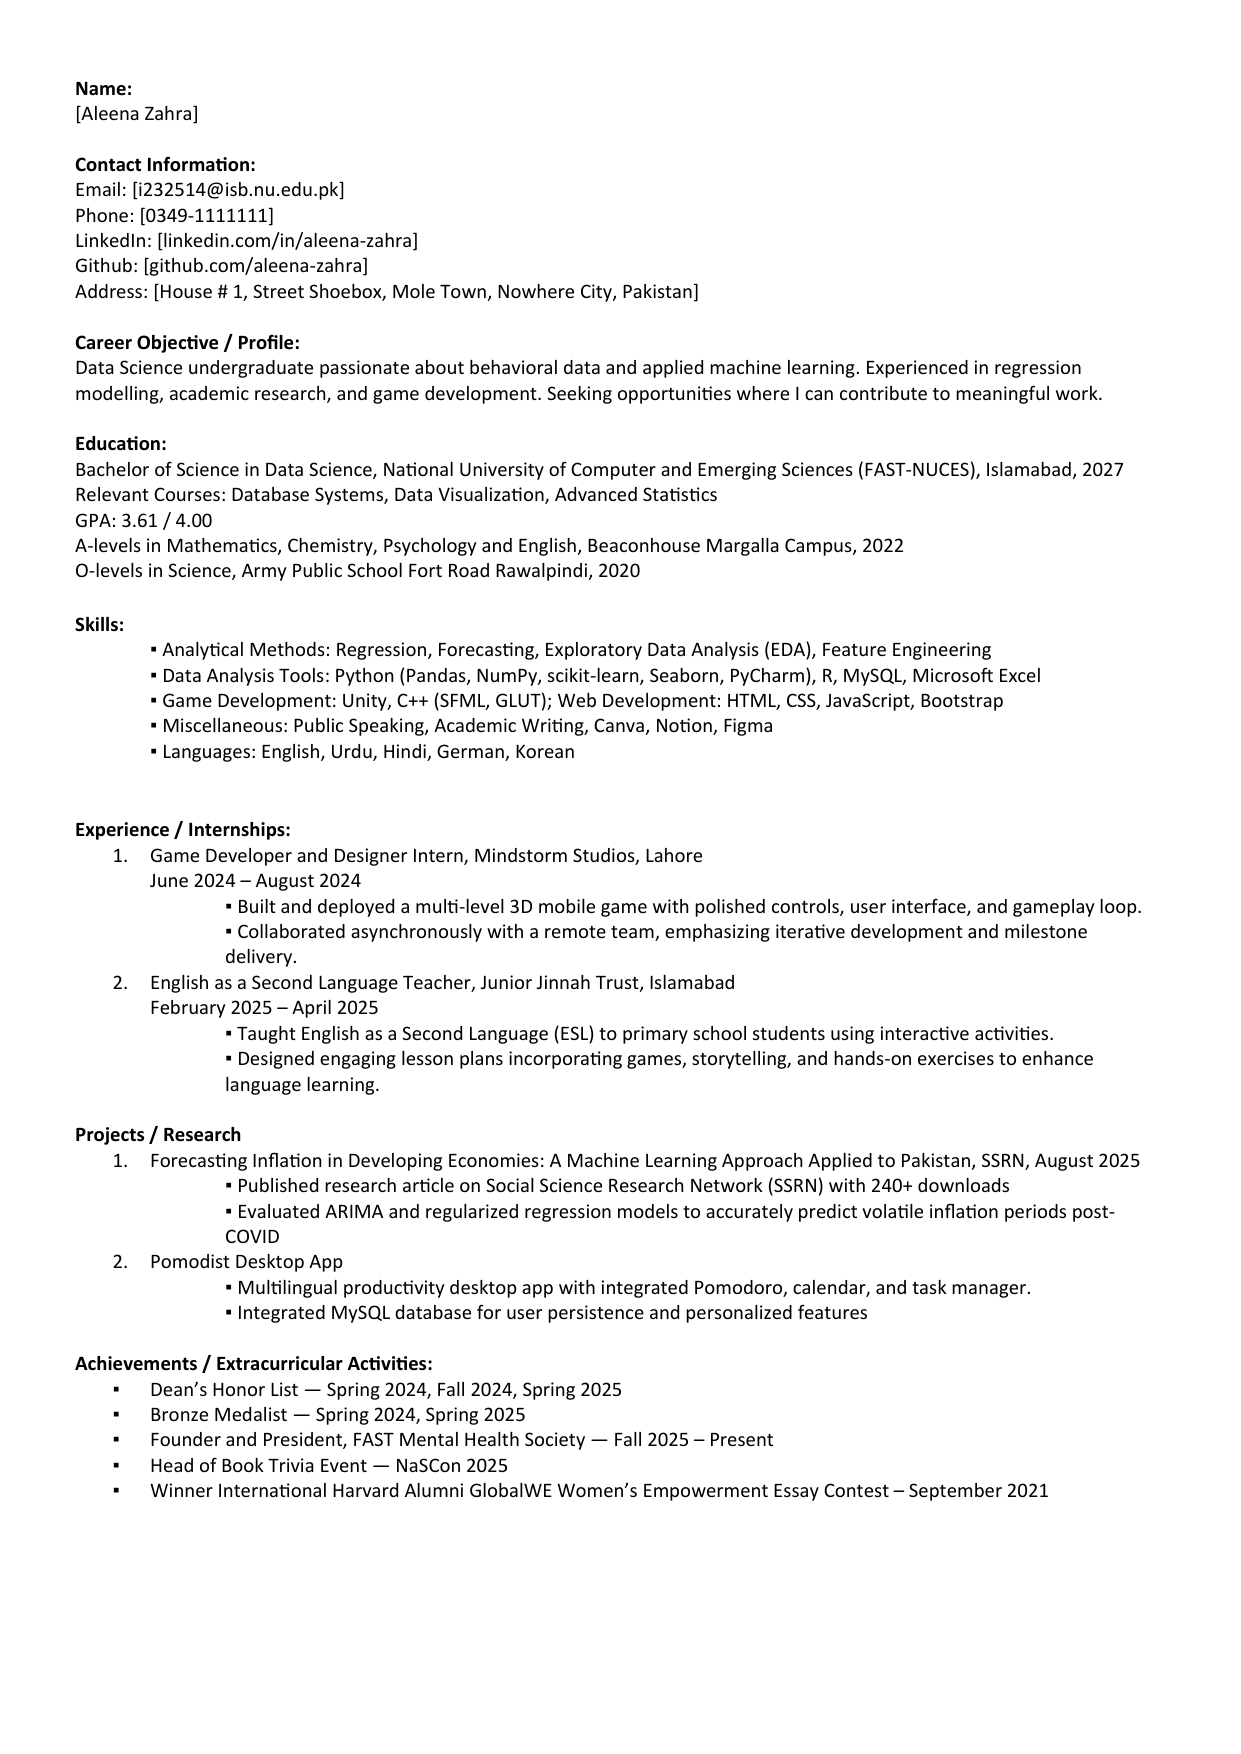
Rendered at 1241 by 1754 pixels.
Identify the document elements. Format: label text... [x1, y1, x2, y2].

text Github: [github.com/aleena-zahra] Address: [House # 1, Street Shoebox, Mole Town, Nowhere City, Pakistan] [75, 253, 1165, 304]
subtitle Data Science undergraduate passionate about behavioral data and applied machine learning. Experienced in regression modelling, academic research, and game development. Seeking opportunities where I can contribute to meaningful work. [75, 354, 1165, 405]
subtitle ▪ Data Analysis Tools: Python (Pandas, NumPy, scikit-learn, Seaborn, PyCharm), R, MySQL, Microsoft Excel [150, 662, 1165, 688]
subtitle ▪ Published research article on Social Science Research Network (SSRN) with 240+ downloads [225, 1173, 1165, 1198]
subtitle February 2025 – April 2025 [75, 995, 1165, 1020]
list Pomodist Desktop App [112, 1249, 1165, 1274]
subtitle Bachelor of Science in Data Science, National University of Computer and Emerging Sciences (FAST-NUCES), Islamabad, 2027 [75, 456, 1165, 482]
list Head of Book Trivia Event — NaSCon 2025 [112, 1452, 1165, 1478]
subtitle ▪ Collaborated asynchronously with a remote team, emphasizing iterative development and milestone delivery. [225, 918, 1165, 969]
subtitle Education: [75, 431, 1165, 456]
subtitle Name: [75, 75, 1165, 100]
subtitle ▪ Evaluated ARIMA and regularized regression models to accurately predict volatile inflation periods post-COVID [225, 1198, 1165, 1249]
text O-levels in Science, Army Public School Fort Road Rawalpindi, 2020 [75, 558, 1165, 583]
subtitle Contact Information: [75, 151, 1165, 177]
subtitle ▪ Analytical Methods: Regression, Forecasting, Exploratory Data Analysis (EDA), Feature Engineering [150, 637, 1165, 662]
subtitle GPA: 3.61 / 4.00 [75, 507, 1165, 532]
text [Aleena Zahra] [75, 100, 1165, 126]
list Founder and President, FAST Mental Health Society — Fall 2025 – Present [112, 1427, 1165, 1452]
subtitle Relevant Courses: Database Systems, Data Visualization, Advanced Statistics [75, 482, 1165, 507]
subtitle Forecasting Inflation in Developing Economies: A Machine Learning Approach Applied to Pakistan, SSRN, August 2025 [112, 1147, 1165, 1173]
subtitle Experience / Internships: [75, 817, 1165, 842]
subtitle Projects / Research [75, 1122, 1165, 1147]
list Winner International Harvard Alumni GlobalWE Women’s Empowerment Essay Contest – September 2021 [112, 1478, 1165, 1503]
text ▪ Integrated MySQL database for user persistence and personalized features [225, 1300, 1165, 1325]
list Dean’s Honor List — Spring 2024, Fall 2024, Spring 2025 [112, 1376, 1165, 1401]
text ▪ Multilingual productivity desktop app with integrated Pomodoro, calendar, and task manager. [225, 1274, 1165, 1300]
subtitle Career Objective / Profile: [75, 329, 1165, 354]
subtitle ▪ Taught English as a Second Language (ESL) to primary school students using interactive activities. [225, 1020, 1165, 1046]
subtitle Game Developer and Designer Intern, Mindstorm Studios, Lahore [112, 842, 1165, 868]
text Email: [i232514@isb.nu.edu.pk] Phone: [0349-1111111] LinkedIn: [linkedin.com/in/aleena-zahra] [75, 177, 1165, 253]
subtitle ▪ Miscellaneous: Public Speaking, Academic Writing, Canva, Notion, Figma [150, 713, 1165, 738]
subtitle ▪ Game Development: Unity, C++ (SFML, GLUT); Web Development: HTML, CSS, JavaScript, Bootstrap [150, 688, 1165, 713]
subtitle ▪ Designed engaging lesson plans incorporating games, storytelling, and hands-on exercises to enhance language learning. [225, 1046, 1165, 1096]
subtitle ▪ Built and deployed a multi-level 3D mobile game with polished controls, user interface, and gameplay loop. [225, 893, 1165, 918]
subtitle ▪ Languages: English, Urdu, Hindi, German, Korean [150, 738, 1165, 764]
text A-levels in Mathematics, Chemistry, Psychology and English, Beaconhouse Margalla Campus, 2022 [75, 532, 1165, 558]
subtitle Achievements / Extracurricular Activities: [75, 1351, 1165, 1376]
list Bronze Medalist — Spring 2024, Spring 2025 [112, 1401, 1165, 1427]
subtitle English as a Second Language Teacher, Junior Jinnah Trust, Islamabad [112, 969, 1165, 995]
subtitle June 2024 – August 2024 [150, 868, 1165, 893]
subtitle Skills: [75, 611, 1165, 637]
